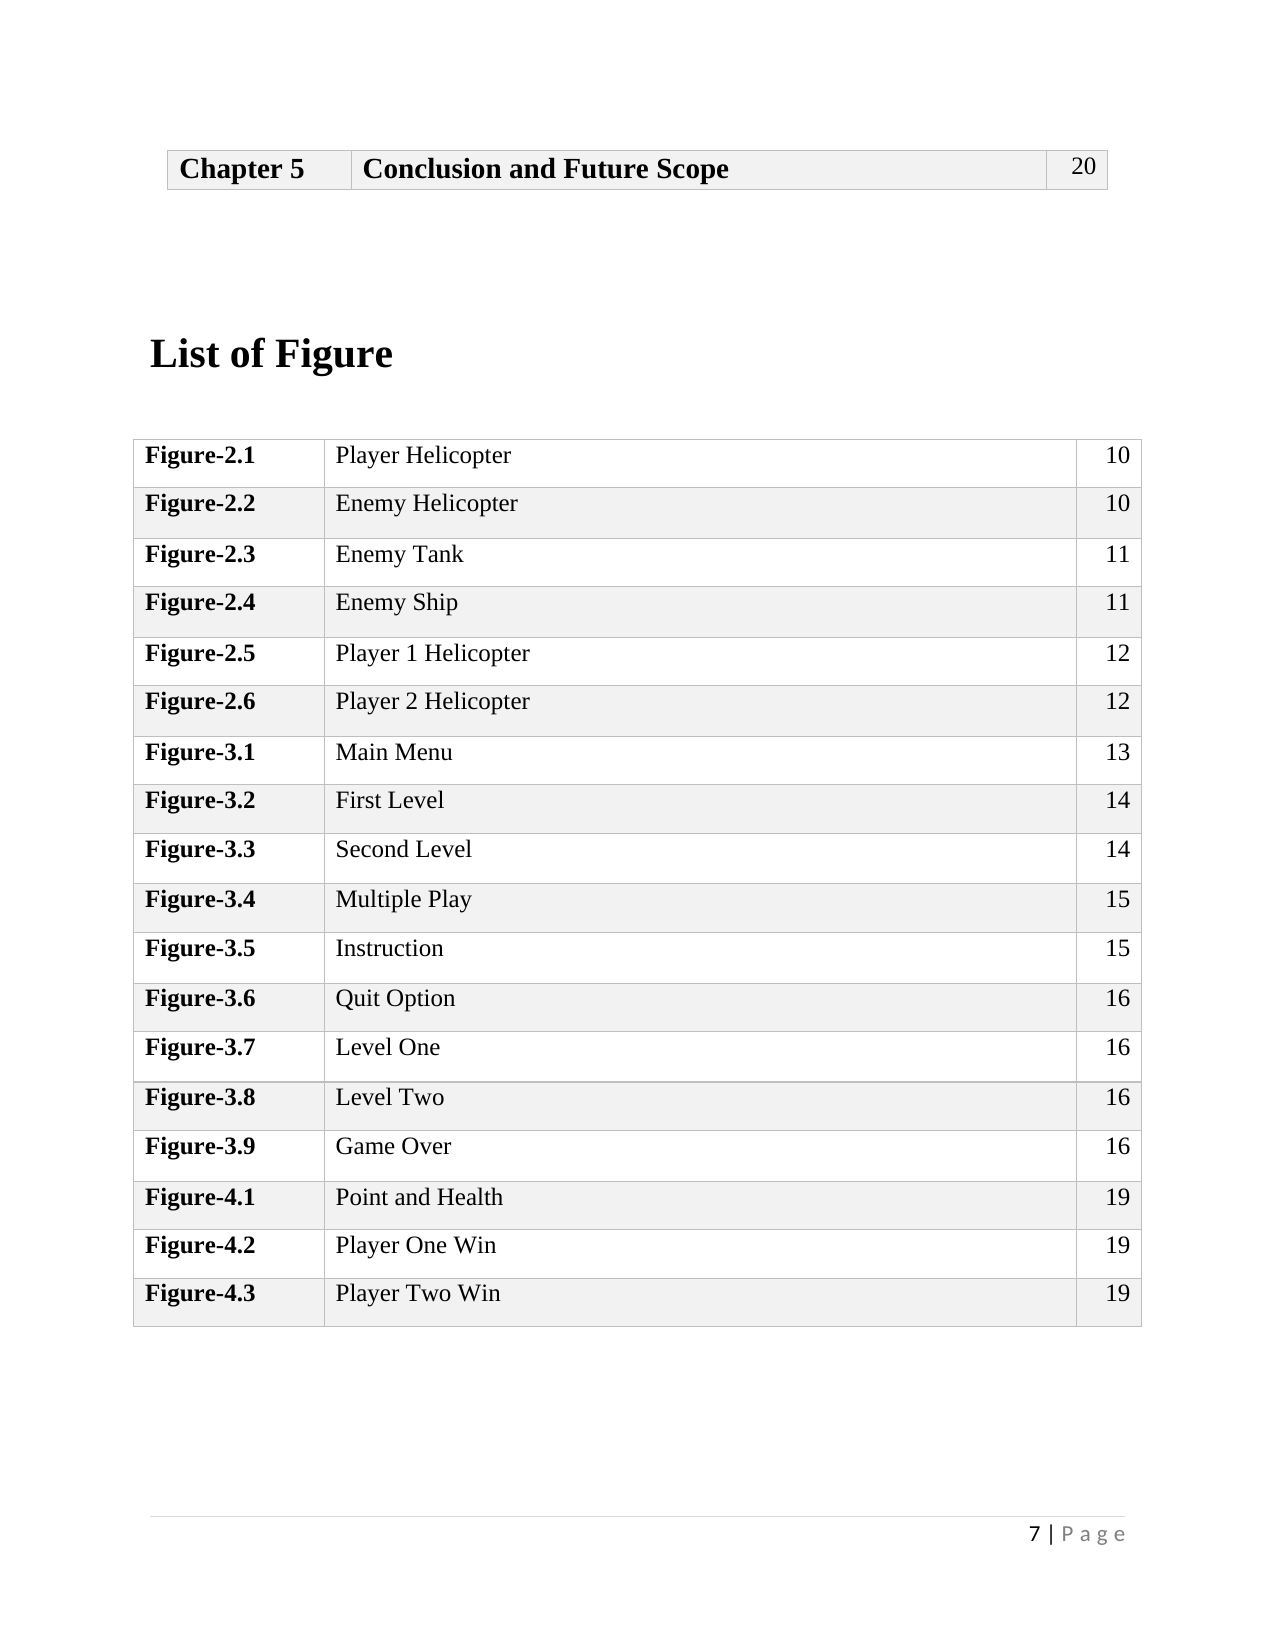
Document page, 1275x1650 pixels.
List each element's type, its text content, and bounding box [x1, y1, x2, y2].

table_cell 16 [1077, 1032, 1141, 1081]
table_cell Conclusion and Future Scope [352, 151, 1046, 189]
table_cell Figure-2.6 [134, 686, 324, 736]
table_cell Enemy Helicopter [325, 488, 1076, 538]
table_cell 16 [1077, 1083, 1141, 1130]
table_cell Player One Win [325, 1230, 1076, 1277]
table_cell Main Menu [325, 737, 1076, 784]
table_cell Figure-4.2 [134, 1230, 324, 1277]
table_cell Figure-3.4 [134, 884, 324, 932]
table_header Player Helicopter [325, 440, 1076, 487]
table_cell Game Over [325, 1131, 1076, 1181]
table_cell 14 [1077, 834, 1141, 883]
table_cell 12 [1077, 638, 1141, 685]
table_cell Figure-3.3 [134, 834, 324, 883]
table_cell Figure-2.2 [134, 488, 324, 538]
table_cell Figure-3.8 [134, 1083, 324, 1130]
table_cell Figure-3.2 [134, 785, 324, 833]
table_cell Figure-2.3 [134, 539, 324, 586]
table_cell 19 [1077, 1182, 1141, 1229]
table_cell Figure-4.3 [134, 1279, 324, 1326]
table_cell 11 [1077, 539, 1141, 586]
table_cell Player Two Win [325, 1279, 1076, 1326]
table_header 10 [1077, 440, 1141, 487]
table_cell 14 [1077, 785, 1141, 833]
table_cell Player 2 Helicopter [325, 686, 1076, 736]
table_cell Figure-2.4 [134, 587, 324, 637]
table_cell 12 [1077, 686, 1141, 736]
table_cell Enemy Tank [325, 539, 1076, 586]
table_cell Figure-3.5 [134, 933, 324, 982]
table_cell 15 [1077, 884, 1141, 932]
table_cell Chapter 5 [168, 151, 351, 189]
table_cell Figure-3.6 [134, 984, 324, 1031]
table_cell Enemy Ship [325, 587, 1076, 637]
table_cell Player 1 Helicopter [325, 638, 1076, 685]
table_cell Quit Option [325, 984, 1076, 1031]
table_cell 20 [1047, 151, 1107, 189]
table_cell Second Level [325, 834, 1076, 883]
table_cell Figure-2.5 [134, 638, 324, 685]
table_cell Instruction [325, 933, 1076, 982]
table_cell Point and Health [325, 1182, 1076, 1229]
table_cell 11 [1077, 587, 1141, 637]
table_cell 13 [1077, 737, 1141, 784]
table_cell Figure-4.1 [134, 1182, 324, 1229]
table_cell Level One [325, 1032, 1076, 1081]
table_header Figure-2.1 [134, 440, 324, 487]
table_cell Figure-3.9 [134, 1131, 324, 1181]
table_cell Figure-3.1 [134, 737, 324, 784]
table_cell First Level [325, 785, 1076, 833]
table_cell Level Two [325, 1083, 1076, 1130]
table_cell 19 [1077, 1230, 1141, 1277]
table_cell 15 [1077, 933, 1141, 982]
table_cell 10 [1077, 488, 1141, 538]
text List of Figure [150, 328, 1125, 376]
table_cell 19 [1077, 1279, 1141, 1326]
table_cell 16 [1077, 1131, 1141, 1181]
table_cell Figure-3.7 [134, 1032, 324, 1081]
table_cell 16 [1077, 984, 1141, 1031]
table_cell Multiple Play [325, 884, 1076, 932]
